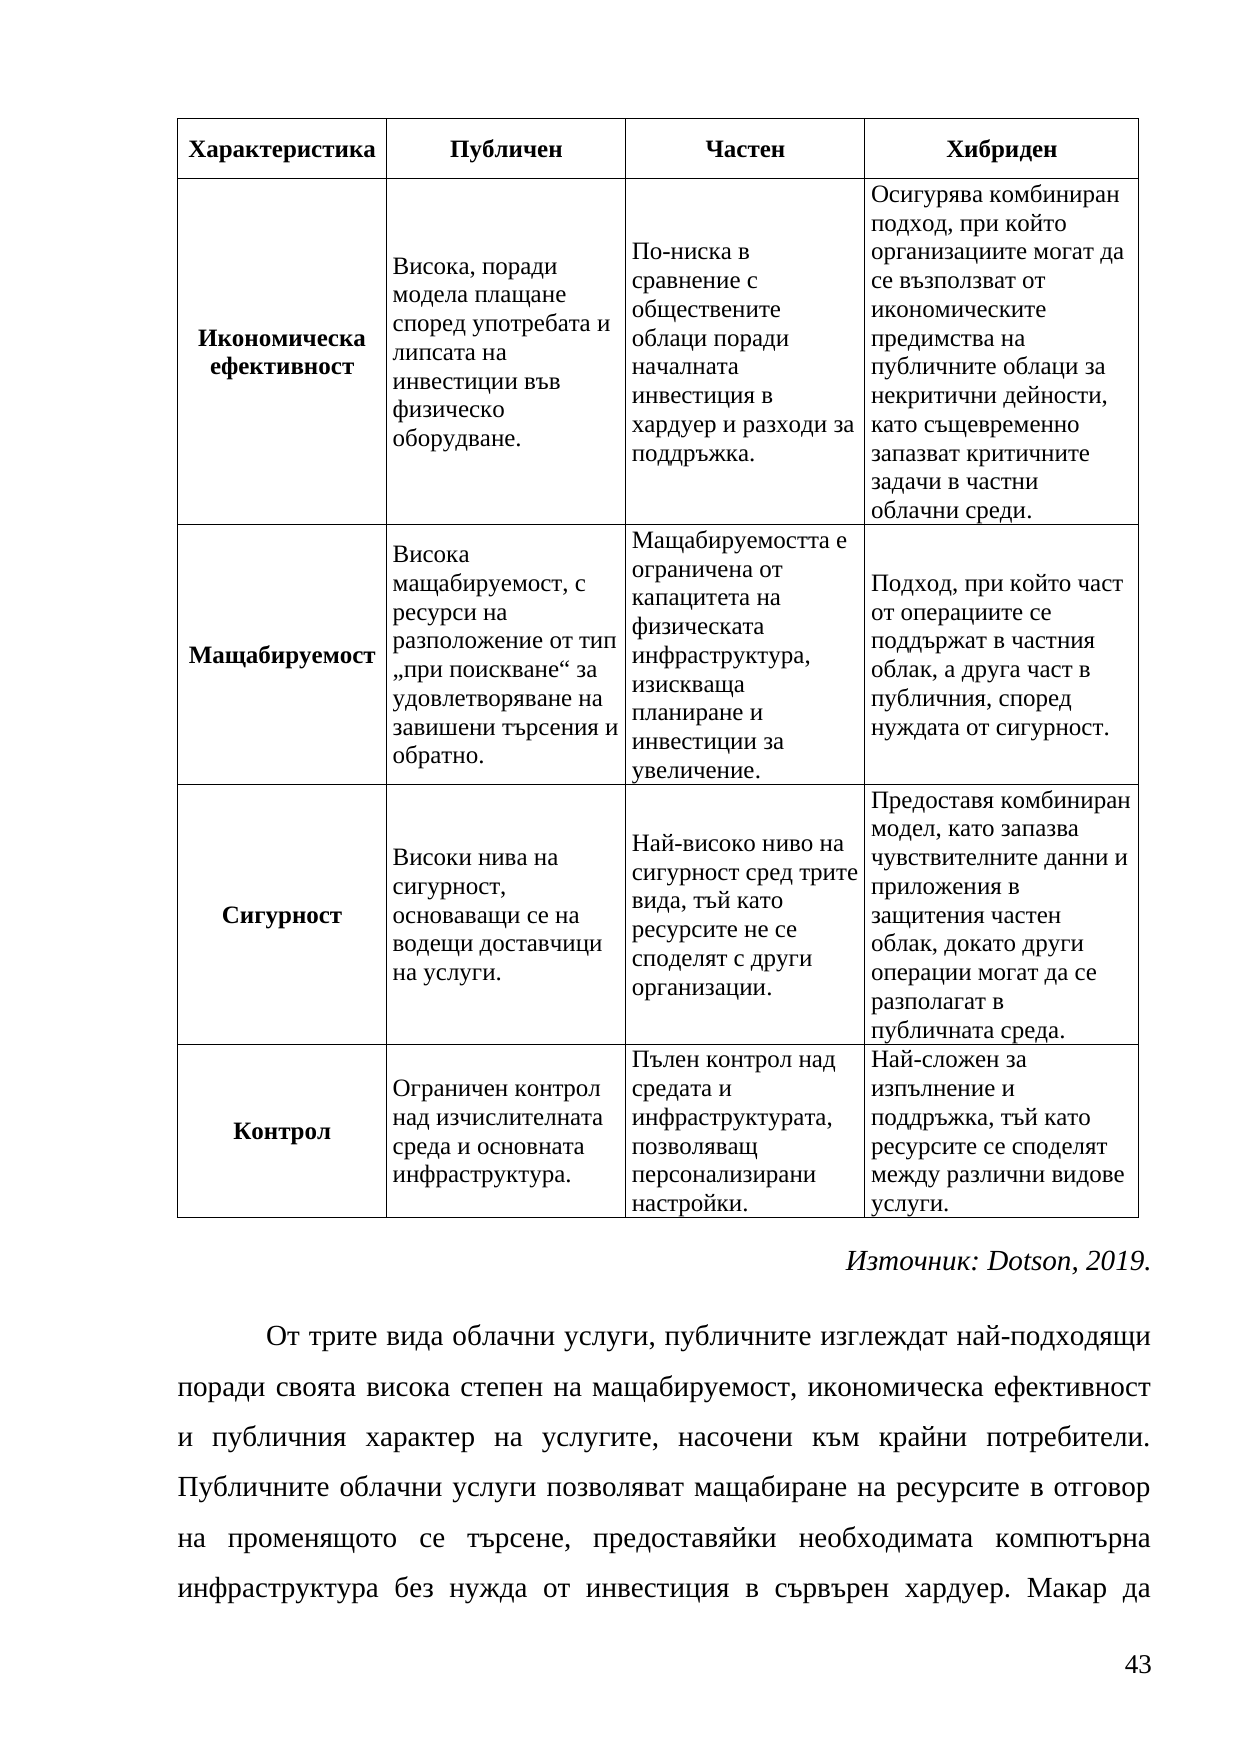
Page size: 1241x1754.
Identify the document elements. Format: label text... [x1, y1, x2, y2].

table_cell Високи нива на сигурност, основаващи се на водещи доставчици на услуги. [387, 785, 625, 1043]
table_header Хибриден [865, 119, 1138, 178]
table_cell Икономическа ефективност [178, 179, 386, 524]
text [177, 1318, 1152, 1603]
table_cell По-ниска в сравнение с обществените облаци поради началната инвестиция в хардуер и разходи за поддръжка. [626, 179, 864, 524]
table_header Публичен [387, 119, 625, 178]
table_header Характеристика [178, 119, 386, 178]
table_cell Предоставя комбиниран модел, като запазва чувствителните данни и приложения в защитения частен облак, докато други операции могат да се разполагат в публичната среда. [865, 785, 1138, 1043]
table_cell Осигурява комбиниран подход, при който организациите могат да се възползват от икономическите предимства на публичните облаци за некритични дейности, като същевременно запазват критичните задачи в частни облачни среди. [865, 179, 1138, 524]
table_header Частен [626, 119, 864, 178]
table_cell Подход, при който част от операциите се поддържат в частния облак, а друга част в публичния, според нуждата от сигурност. [865, 525, 1138, 784]
table_cell Висока мащабируемост, с ресурси на разположение от тип „при поискване“ за удовлетворяване на завишени търсения и обратно. [387, 525, 625, 784]
table_cell Пълен контрол над средата и инфраструктурата, позволяващ персонализирани настройки. [626, 1045, 864, 1217]
title Източник: Dotson, 2019. [177, 1243, 1152, 1277]
table_cell Най-сложен за изпълнение и поддръжка, тъй като ресурсите се споделят между различни видове услуги. [865, 1045, 1138, 1217]
table_cell Мащабируемостта е ограничена от капацитета на физическата инфраструктура, изискваща планиране и инвестиции за увеличение. [626, 525, 864, 784]
table_cell Най-високо ниво на сигурност сред трите вида, тъй като ресурсите не се споделят с други организации. [626, 785, 864, 1043]
table_cell Висока, поради модела плащане според употребата и липсата на инвестиции във физическо оборудване. [387, 179, 625, 524]
table_cell Контрол [178, 1045, 386, 1217]
table_cell Мащабируемост [178, 525, 386, 784]
table_cell Сигурност [178, 785, 386, 1043]
table_cell Ограничен контрол над изчислителната среда и основната инфраструктура. [387, 1045, 625, 1217]
